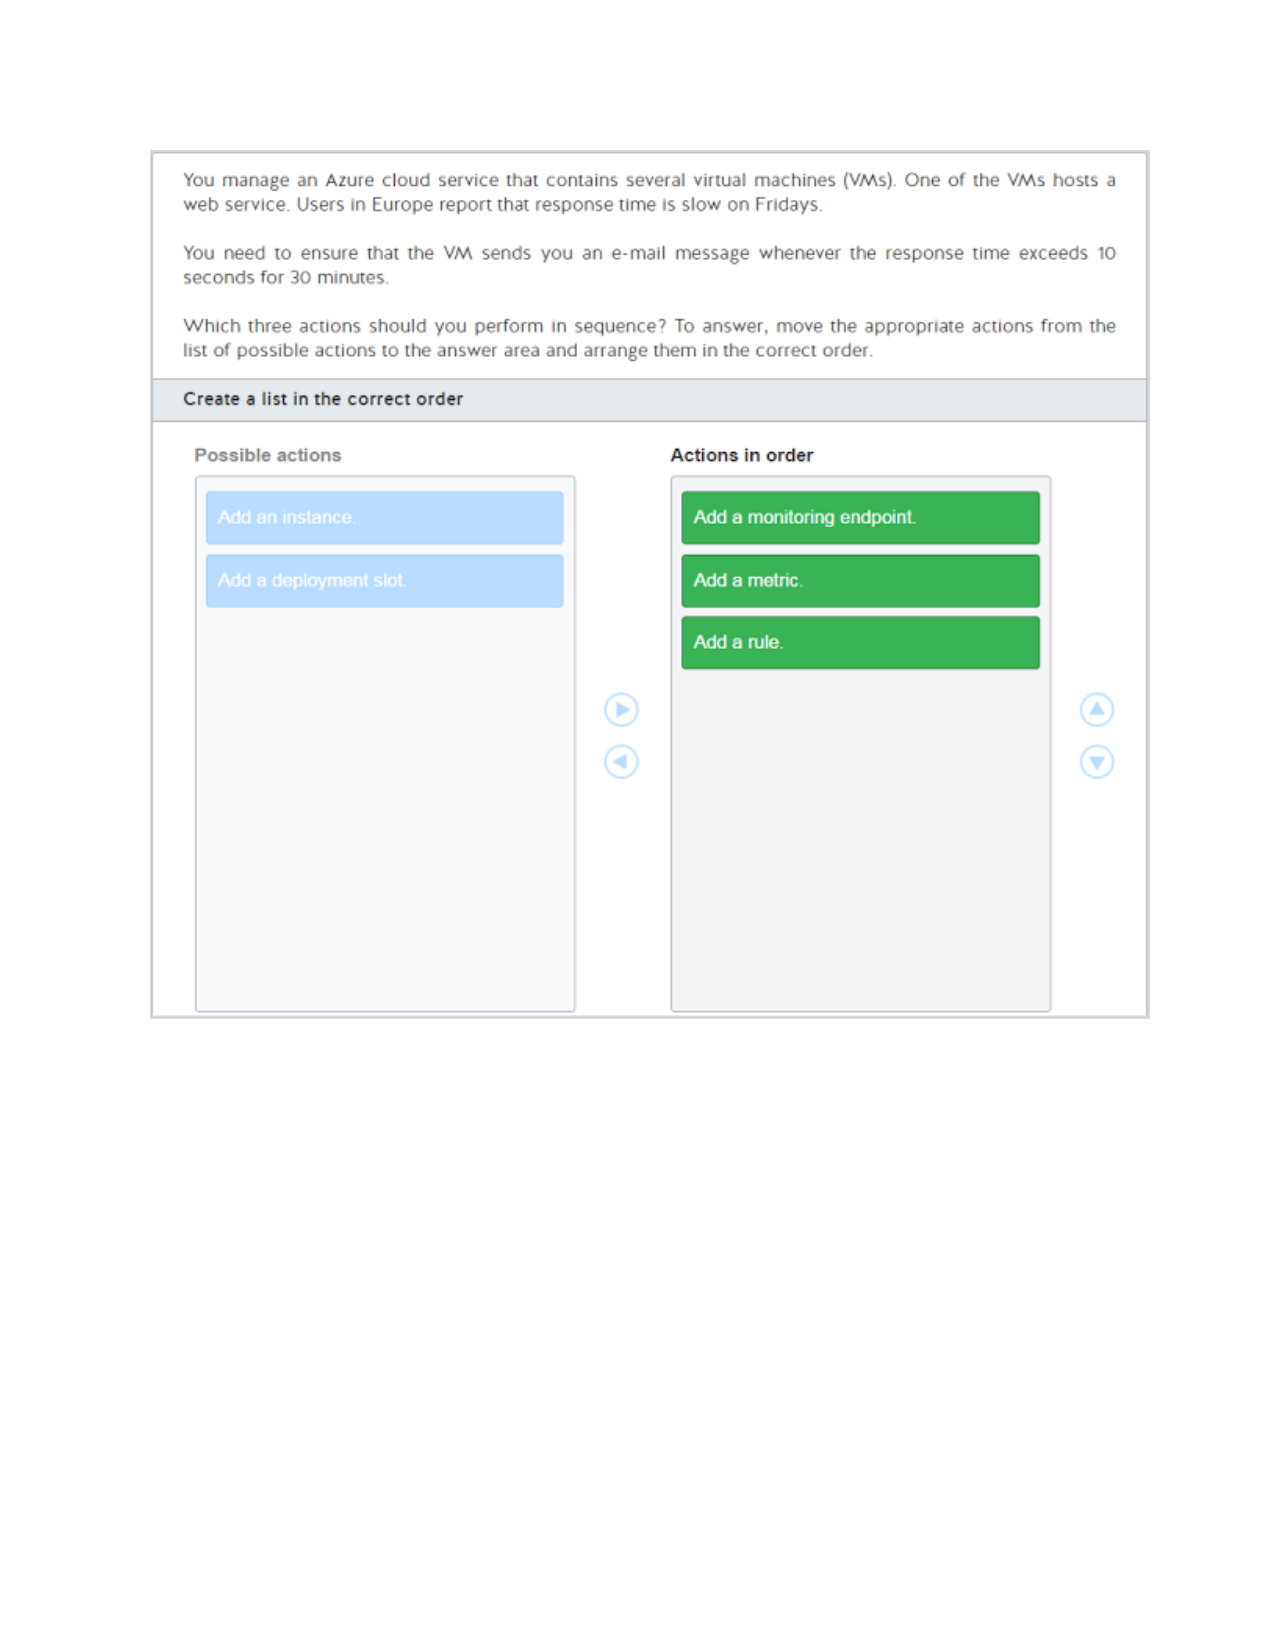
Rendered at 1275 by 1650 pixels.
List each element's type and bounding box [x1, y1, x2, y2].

picture [150, 150, 1150, 1019]
